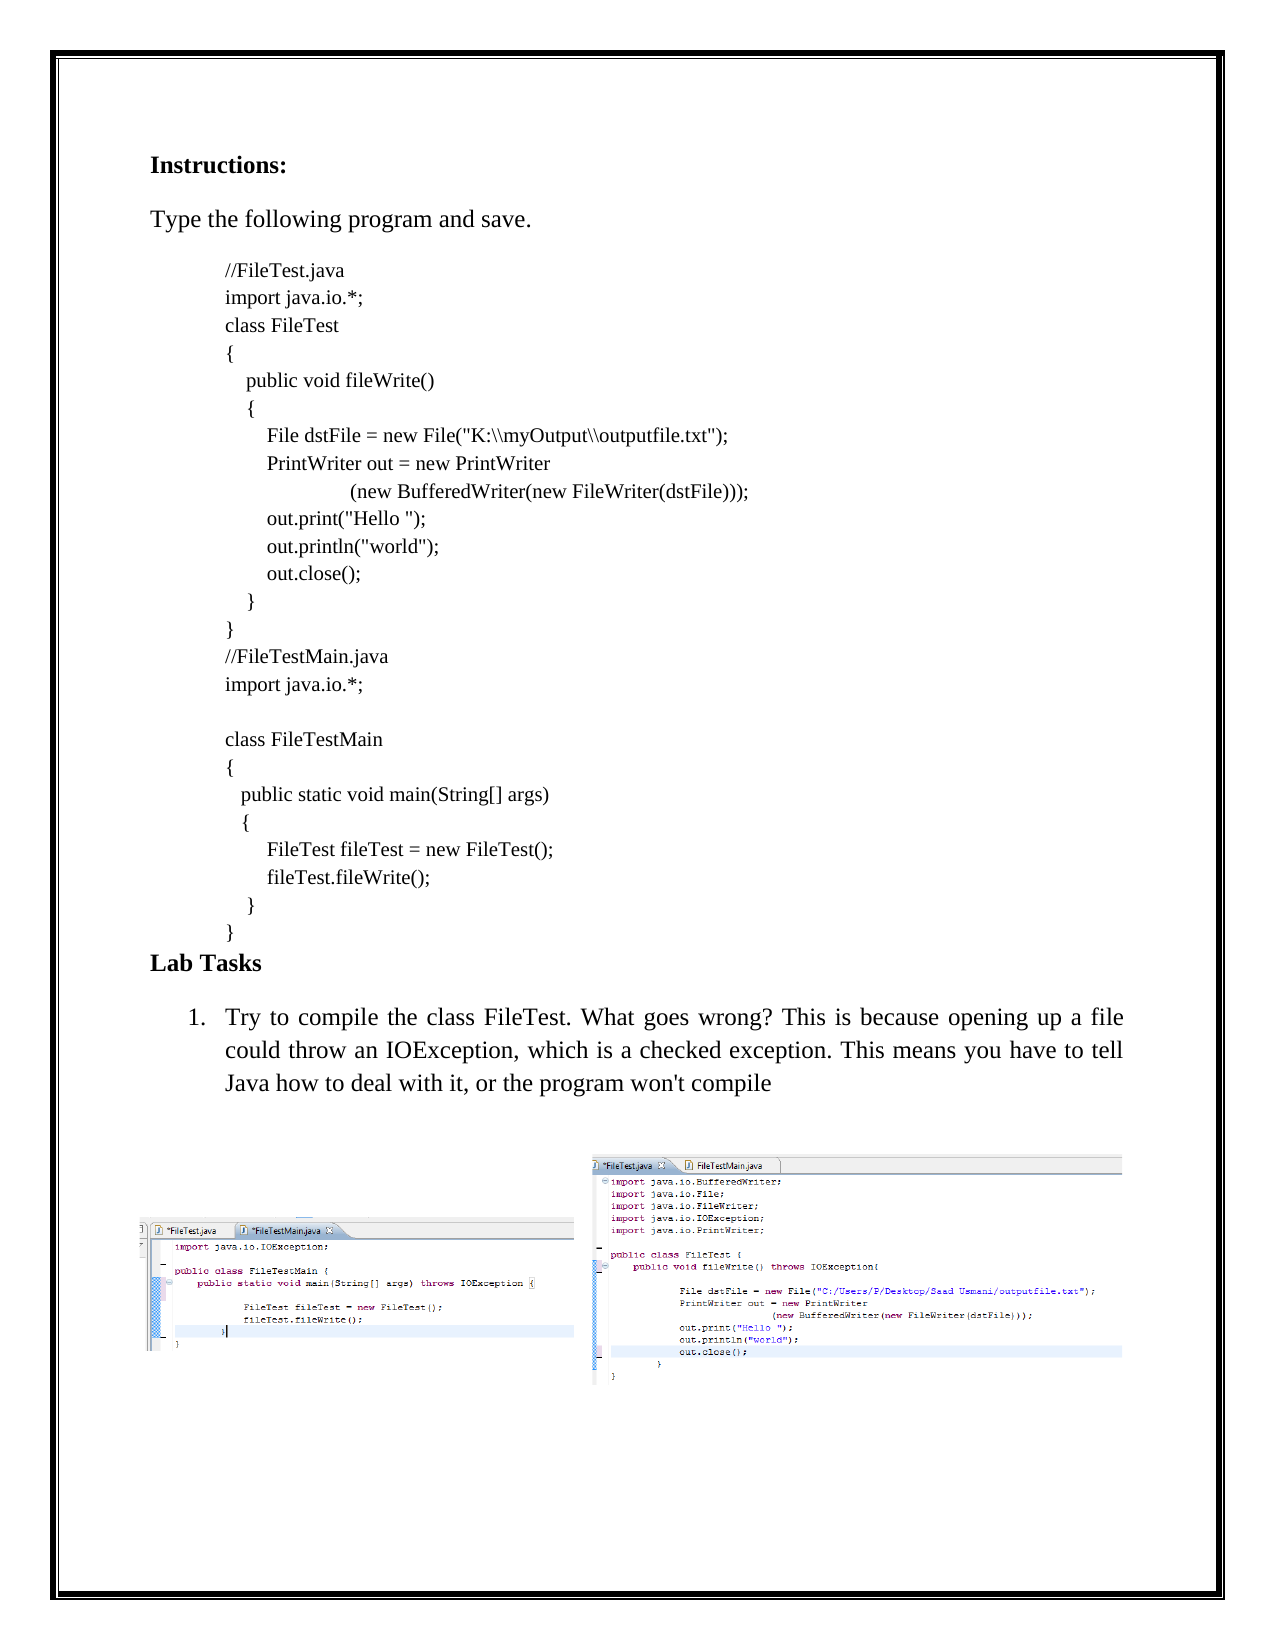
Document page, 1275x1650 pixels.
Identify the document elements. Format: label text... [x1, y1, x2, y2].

text fileTest.fileWrite(); [225, 865, 1125, 889]
text { [225, 754, 1125, 779]
text Lab Tasks [150, 948, 1125, 977]
text { [225, 341, 1125, 364]
text } [225, 920, 1125, 944]
text import java.io.*; [225, 285, 1125, 309]
text } [225, 893, 1125, 917]
text Instructions: [150, 150, 1125, 179]
text out.println("world"); [225, 534, 1125, 558]
text } [225, 589, 1125, 613]
list Try to compile the class FileTest. What goes wrong? This is because opening up a file could throw an IOException, which is a checked exception. This means you have to tell Java how to deal with it, or the program won't compile [187, 1002, 1125, 1096]
text public static void main(String[] args) [225, 782, 1125, 806]
text { [225, 396, 1125, 420]
text } [225, 617, 1125, 641]
text Type the following program and save. [150, 204, 1125, 233]
text import java.io.*; [225, 672, 1125, 696]
text out.close(); [225, 561, 1125, 585]
text { [225, 810, 1125, 834]
text class FileTestMain [225, 727, 1125, 751]
text class FileTest [225, 313, 1125, 337]
text (new BufferedWriter(new FileWriter(dstFile))); [225, 478, 1125, 503]
text //FileTest.java [225, 258, 1125, 282]
text PrintWriter out = new PrintWriter [225, 451, 1125, 475]
text public void fileWrite() [225, 368, 1125, 392]
picture [592, 1154, 1123, 1385]
text File dstFile = new File("K:\\myOutput\\outputfile.txt"); [225, 423, 1125, 447]
text //FileTestMain.java [225, 644, 1125, 668]
text out.print("Hello "); [225, 506, 1125, 530]
text FileTest fileTest = new FileTest(); [225, 837, 1125, 861]
picture [139, 1217, 574, 1351]
